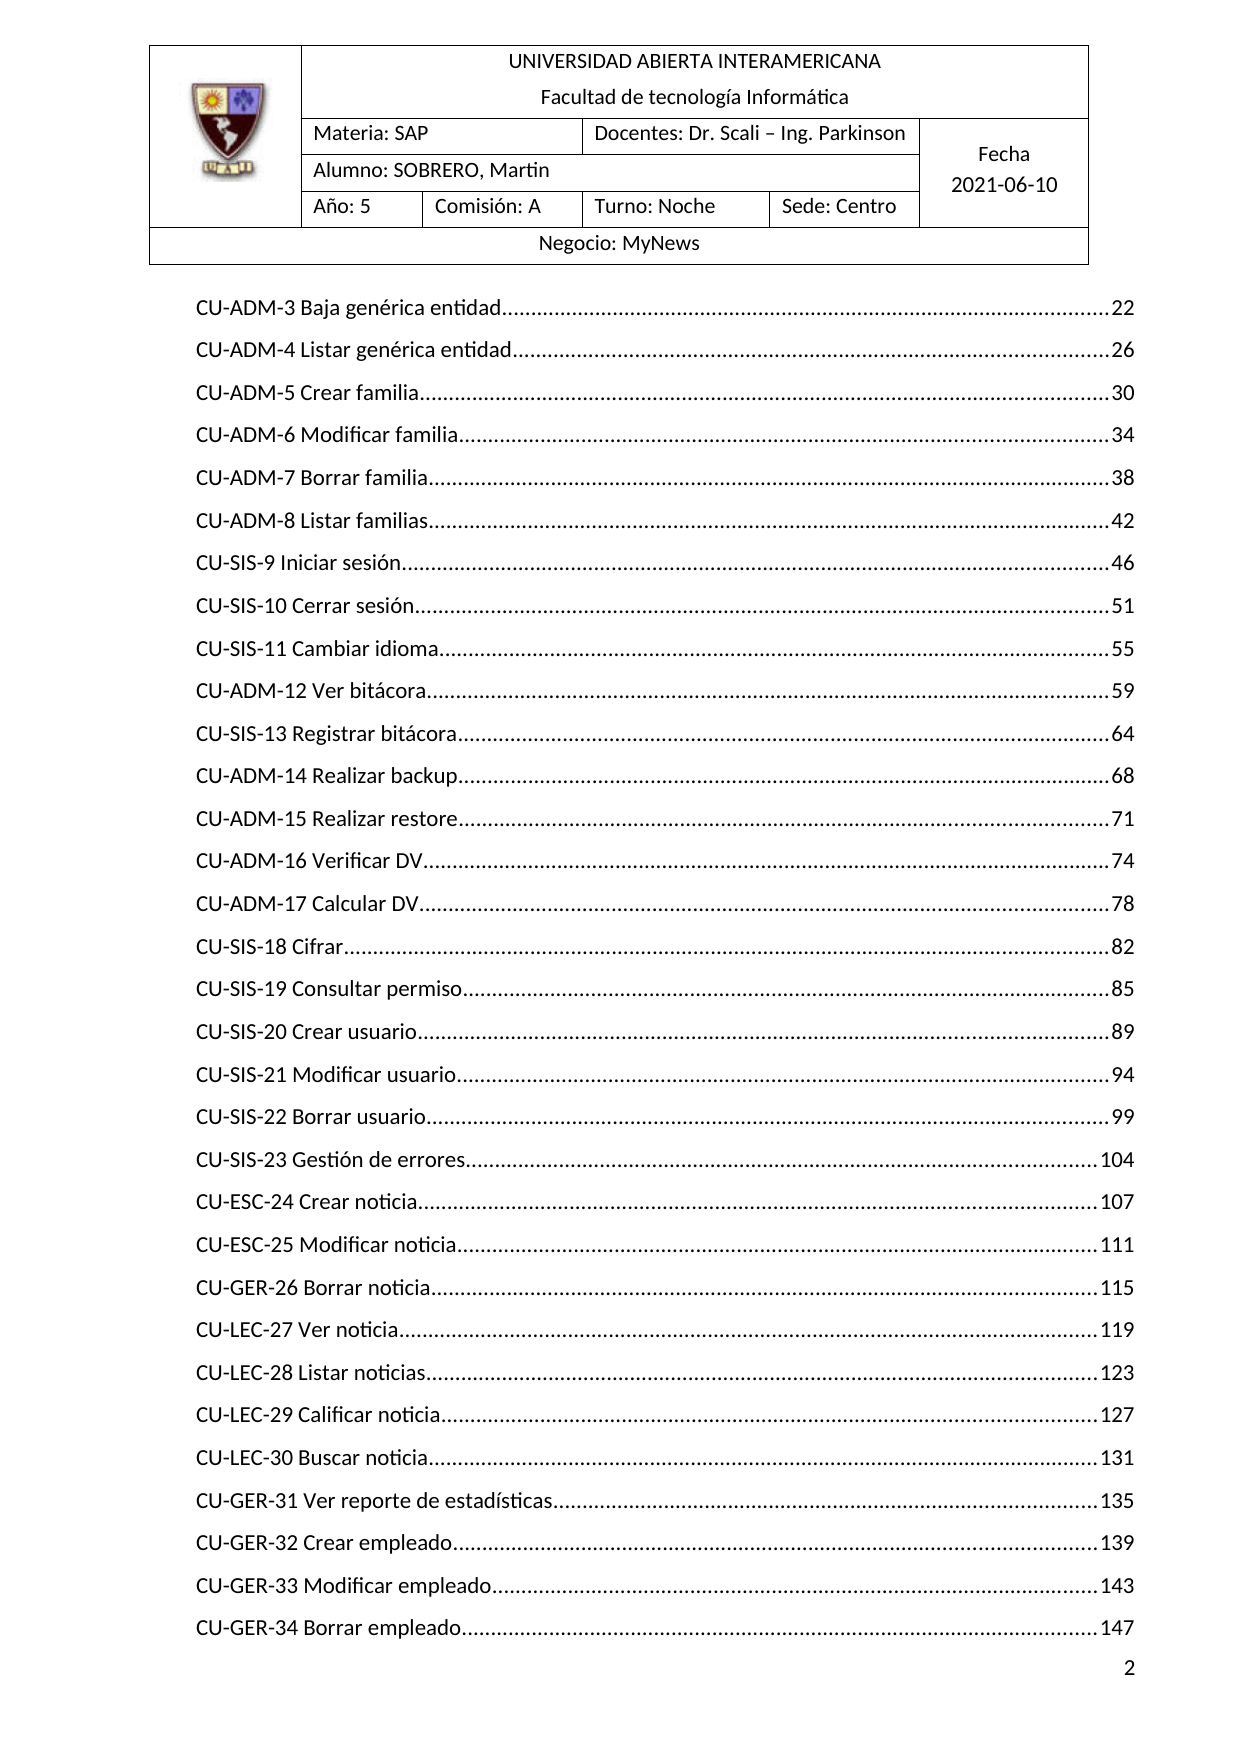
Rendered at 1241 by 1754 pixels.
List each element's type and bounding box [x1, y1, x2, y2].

picture [177, 74, 278, 187]
